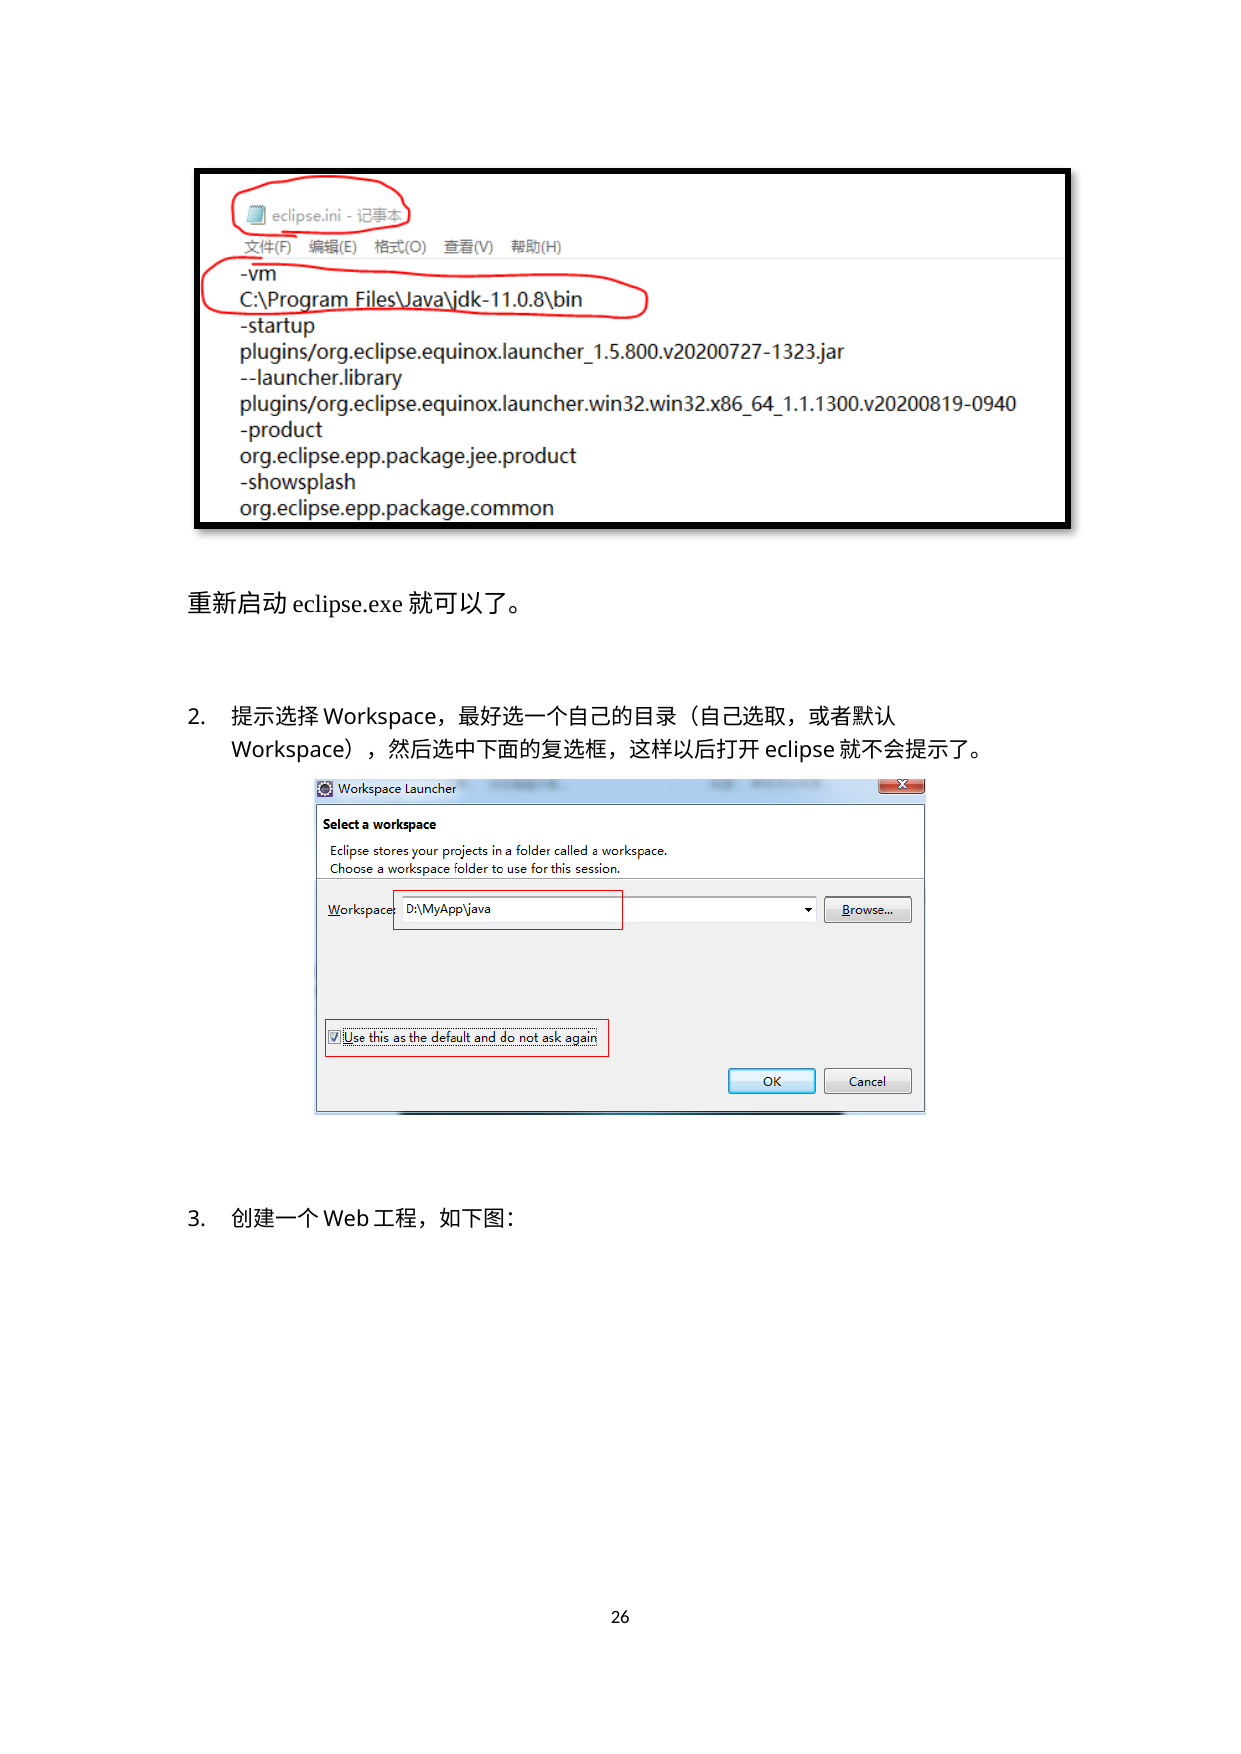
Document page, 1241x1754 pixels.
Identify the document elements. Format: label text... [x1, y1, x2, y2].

list 提示选择Workspace，最好选一个自己的目录（自己选取，或者默认Workspace），然后选中下面的复选框，这样以后打开eclipse就不会提示了。 [187, 699, 1053, 764]
picture [314, 779, 926, 1115]
text 重新启动eclipse.exe就可以了。 [187, 569, 1053, 634]
picture [200, 174, 1065, 522]
list 创建一个Web工程，如下图： [187, 1201, 1053, 1233]
